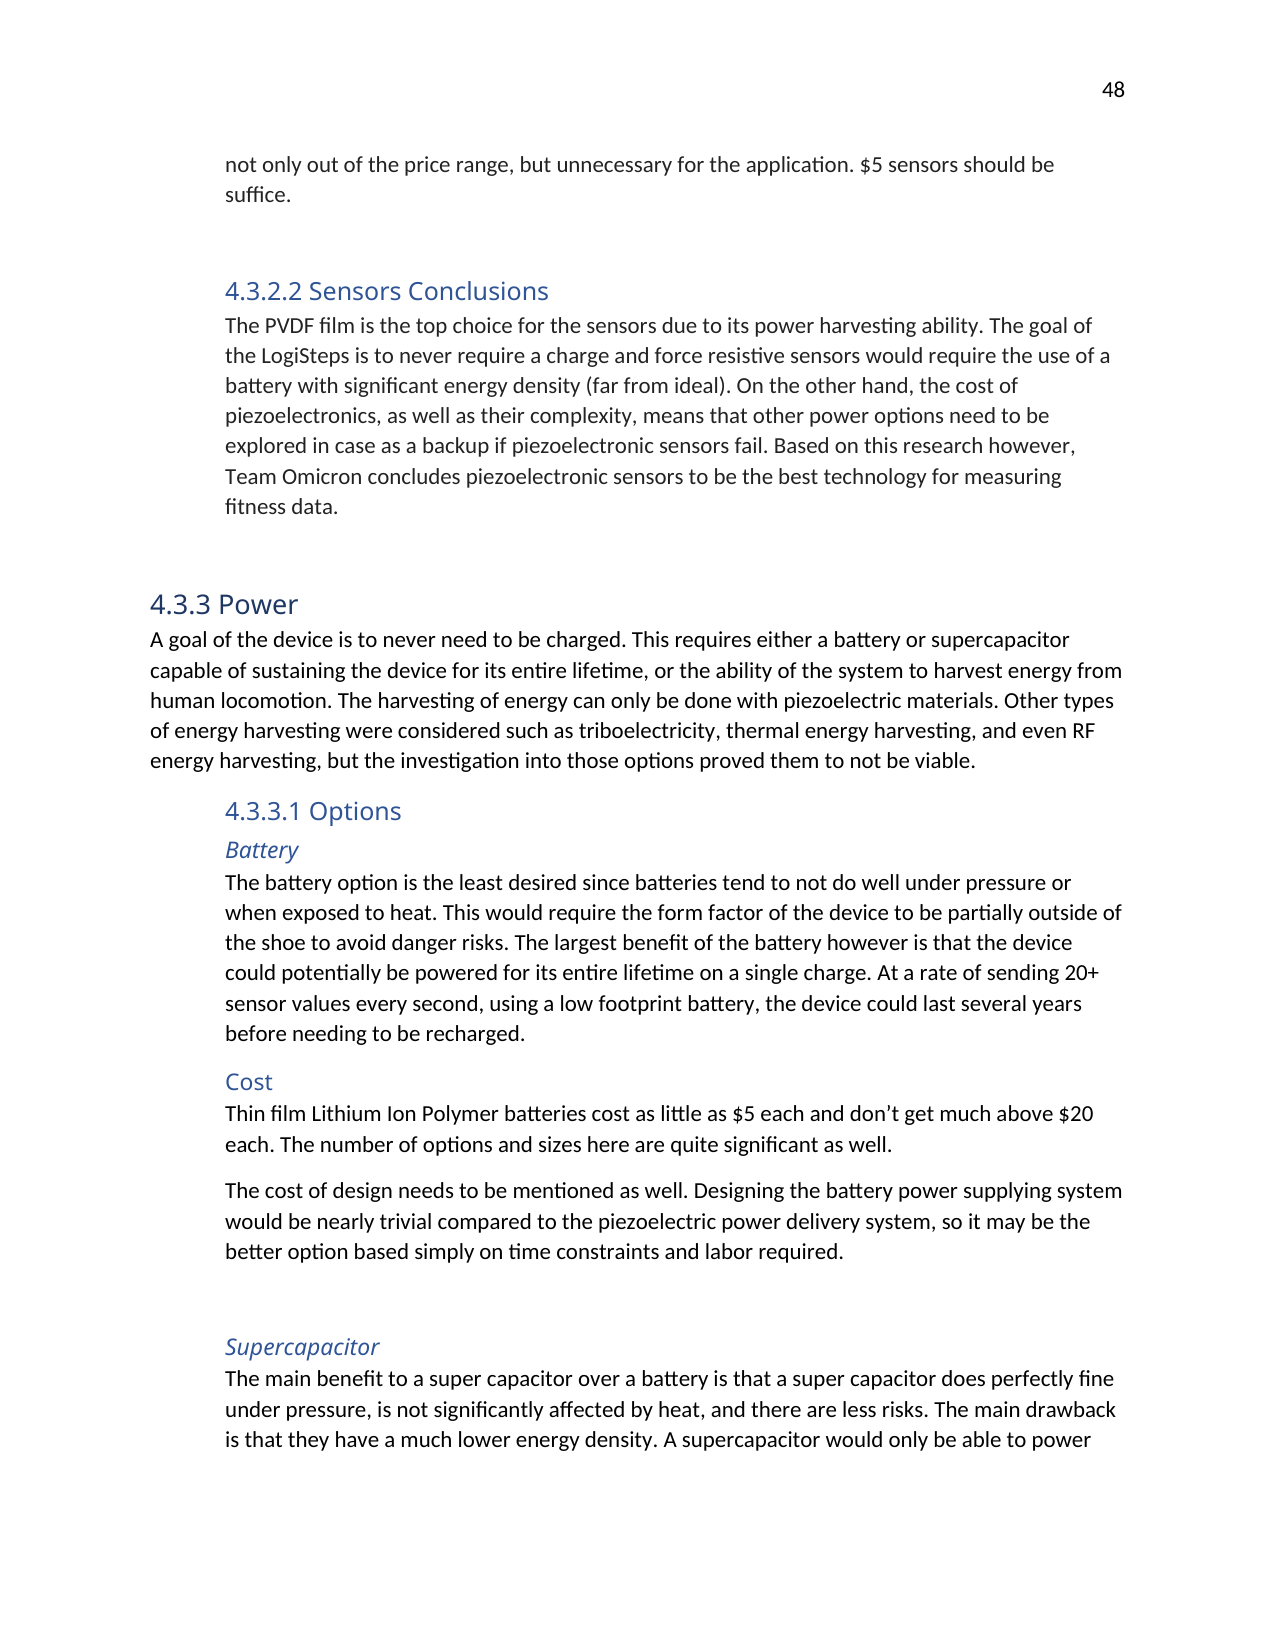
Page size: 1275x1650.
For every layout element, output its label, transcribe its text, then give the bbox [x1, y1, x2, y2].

text The PVDF film is the top choice for the sensors due to its power harvesting ability. The goal of the LogiSteps is to never require a charge and force resistive sensors would require the use of a battery with significant energy density (far from ideal). On the other hand, the cost of piezoelectronics, as well as their complexity, means that other power options need to be explored in case as a backup if piezoelectronic sensors fail. Based on this research however, Team Omicron concludes piezoelectronic sensors to be the best technology for measuring fitness data. [225, 311, 1125, 520]
text Thin film Lithium Ion Polymer batteries cost as little as $5 each and don’t get much above $20 each. The number of options and sizes here are quite significant as well. [225, 1099, 1125, 1158]
text The battery option is the least desired since batteries tend to not do well under pressure or when exposed to heat. This would require the form factor of the device to be partially outside of the shoe to avoid danger risks. The largest benefit of the battery however is that the device could potentially be powered for its entire lifetime on a single charge. At a rate of sending 20+ sensor values every second, using a low footprint battery, the device could last several years before needing to be recharged. [225, 868, 1125, 1047]
subtitle 4.3.2.2 Sensors Conclusions [150, 274, 1125, 308]
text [225, 1364, 1125, 1453]
text The cost of design needs to be mentioned as well. Designing the battery power supplying system would be nearly trivial compared to the piezoelectric power delivery system, so it may be the better option based simply on time constraints and labor required. [225, 1177, 1125, 1265]
text A goal of the device is to never need to be charged. This requires either a battery or supercapacitor capable of sustaining the device for its entire lifetime, or the ability of the system to harvest energy from human locomotion. The harvesting of energy can only be done with piezoelectric materials. Other types of energy harvesting were considered such as triboelectricity, thermal energy harvesting, and even RF energy harvesting, but the investigation into those options proved them to not be viable. [150, 626, 1125, 774]
subtitle Cost [225, 1066, 1125, 1097]
subtitle 4.3.3.1 Options [150, 793, 1125, 827]
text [225, 150, 1125, 208]
subtitle 4.3.3 Power [150, 586, 1125, 623]
subtitle Battery [225, 834, 1125, 865]
subtitle Supercapacitor [225, 1331, 1125, 1362]
